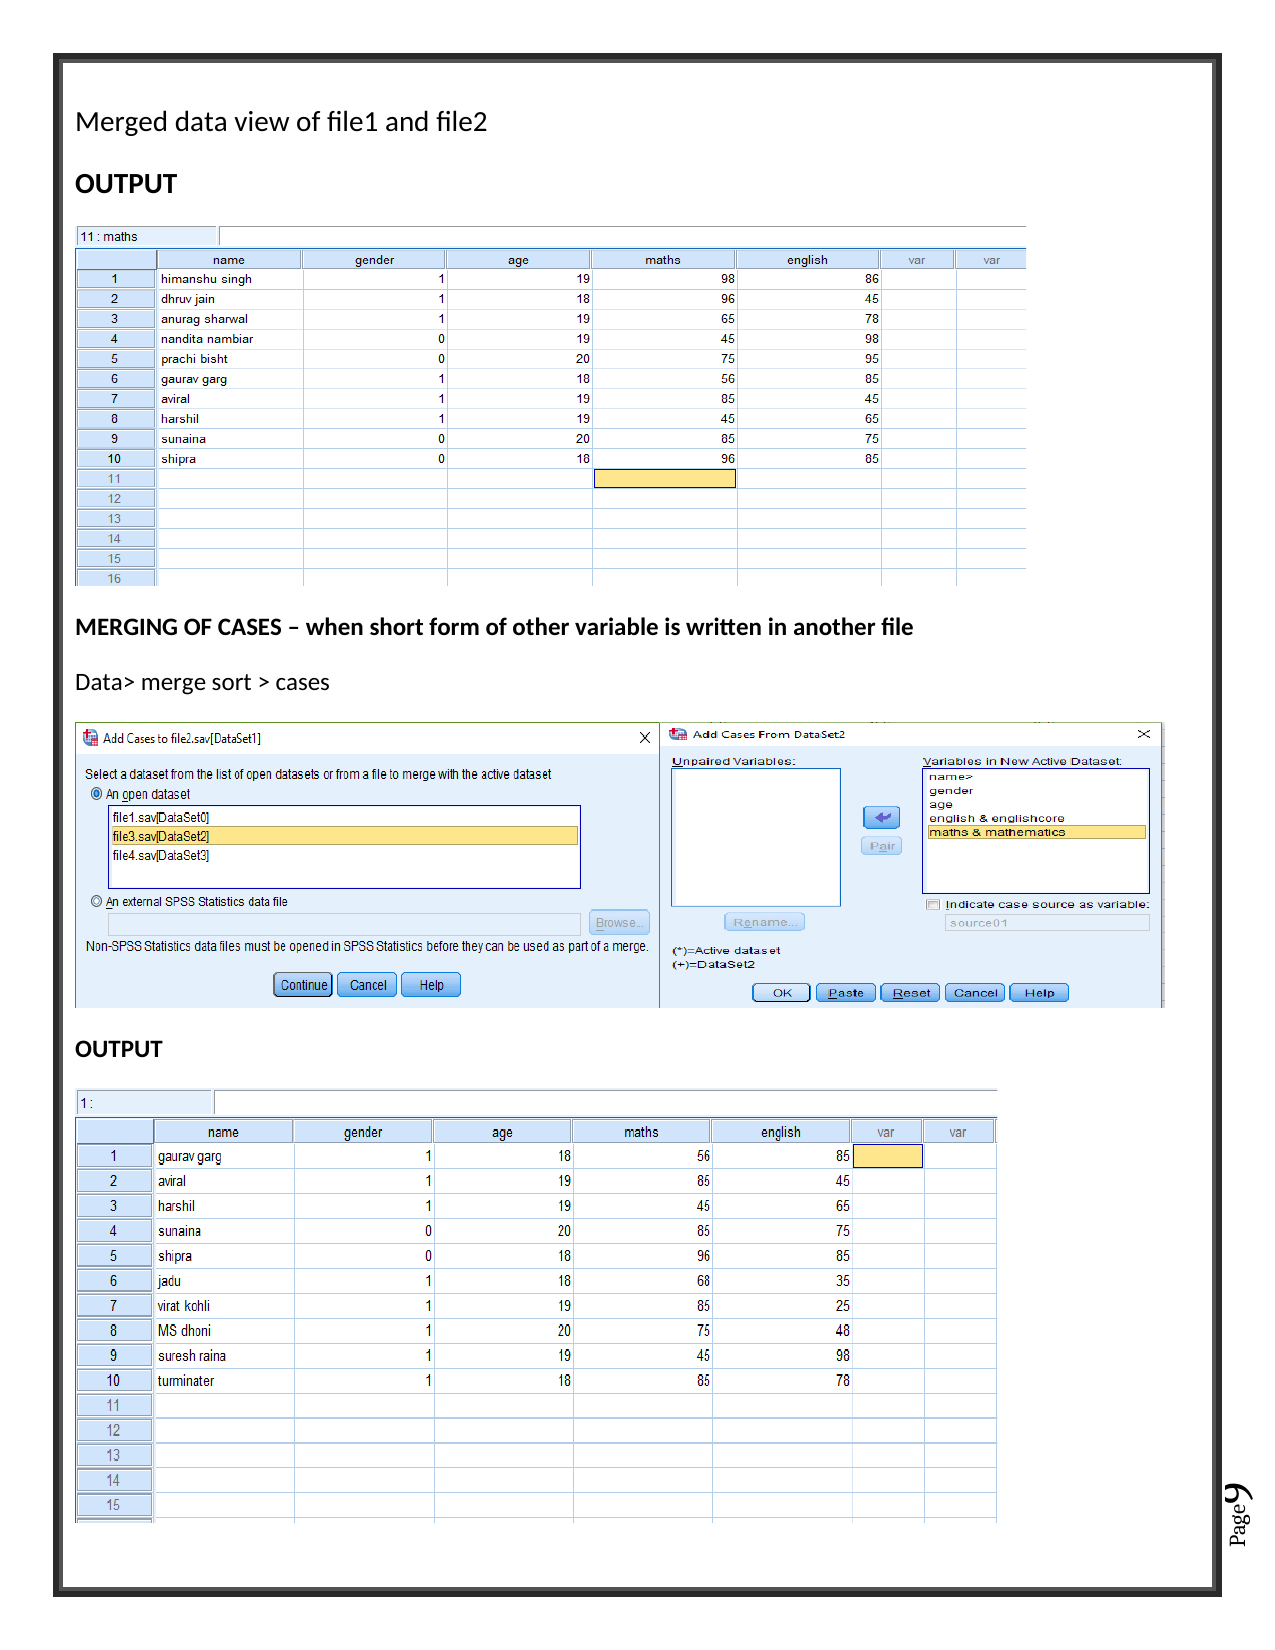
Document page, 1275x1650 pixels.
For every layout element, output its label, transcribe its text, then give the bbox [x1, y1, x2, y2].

picture [75, 1088, 998, 1523]
text Merged data view of file1 and file2 [75, 103, 1200, 139]
text OUTPUT [75, 1033, 1200, 1063]
picture [75, 226, 1027, 586]
text Data> merge sort > cases [75, 666, 1200, 697]
picture [75, 722, 1165, 1008]
text OUTPUT [75, 165, 1200, 200]
text MERGING OF CASES – when short form of other variable is written in another file [75, 611, 1200, 641]
